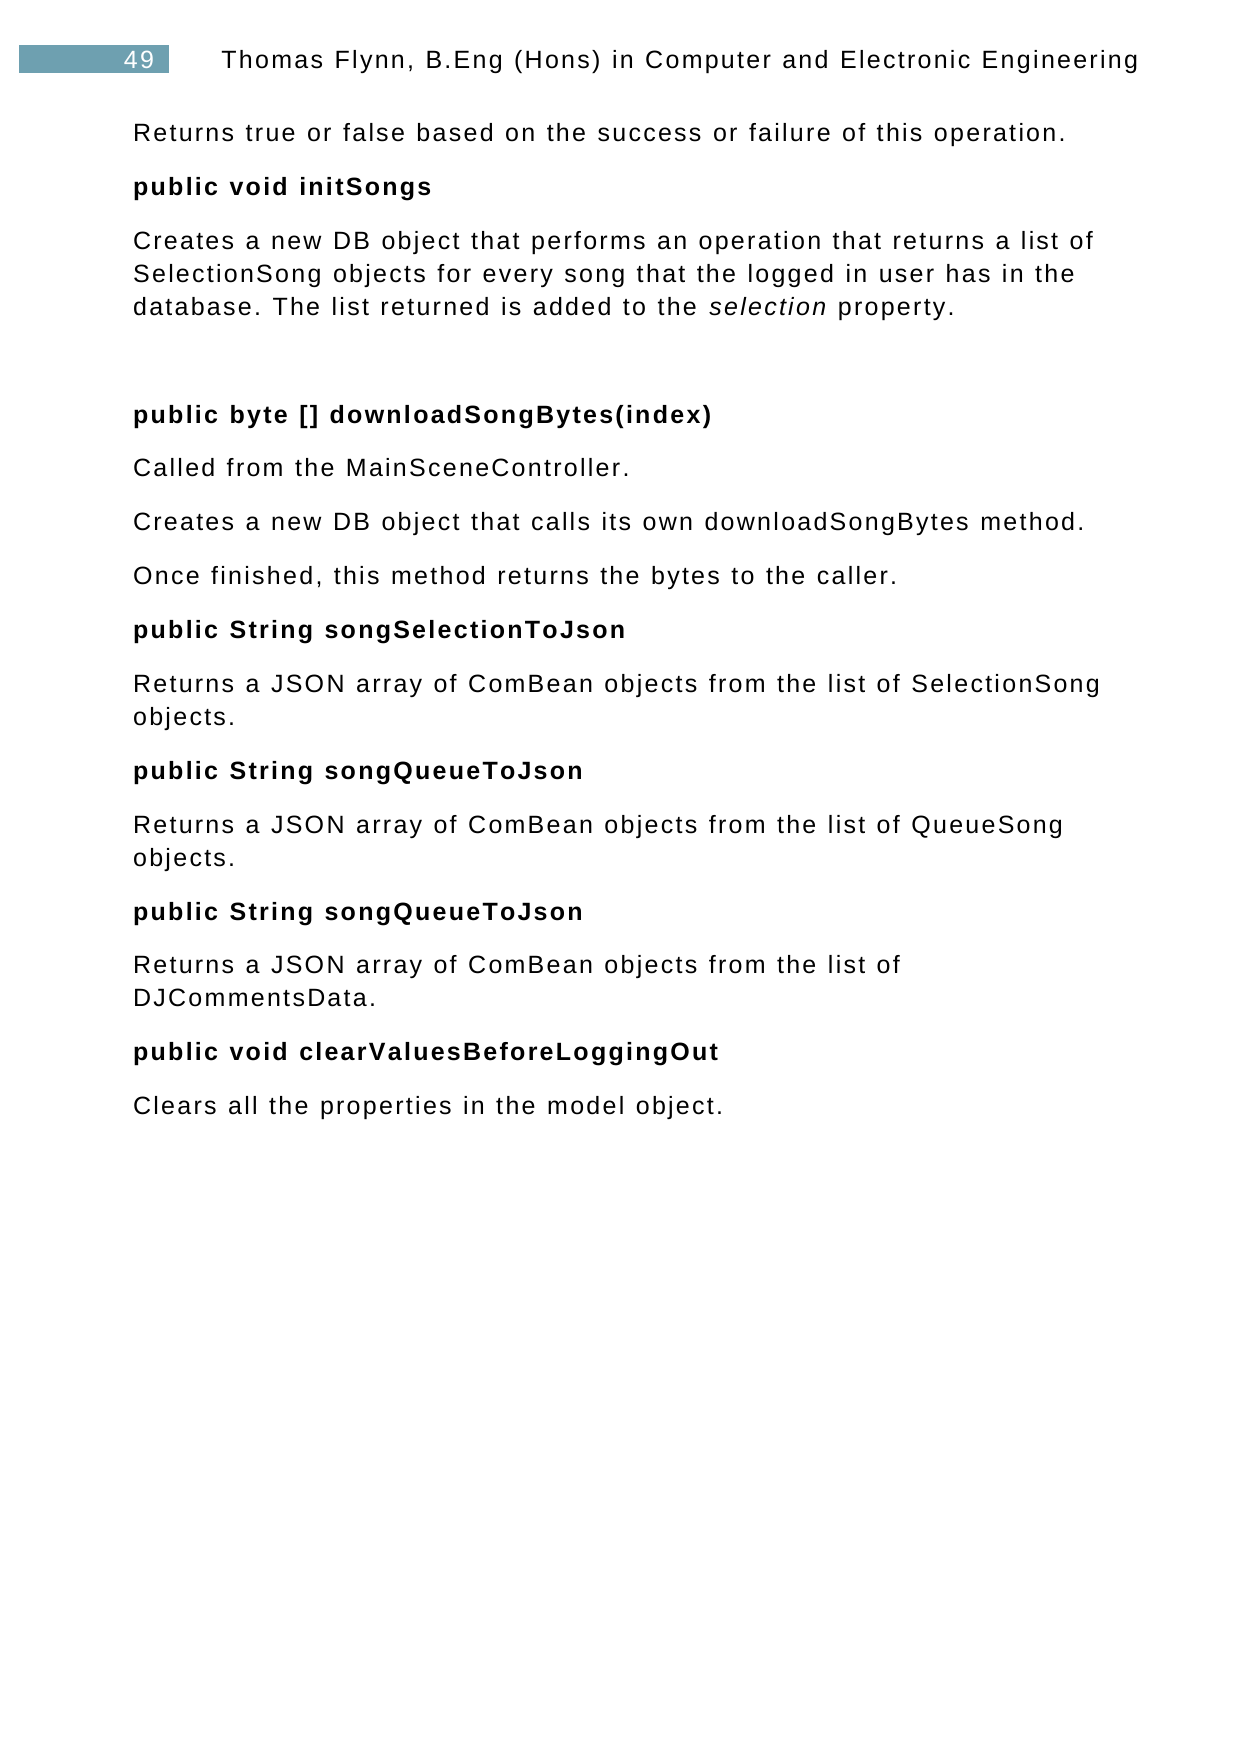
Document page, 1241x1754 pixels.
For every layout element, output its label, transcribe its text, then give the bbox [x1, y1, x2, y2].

text public void initSongs [133, 172, 1122, 201]
text Once finished, this method returns the bytes to the caller. [133, 561, 1122, 590]
text public void clearValuesBeforeLoggingOut [118, 1037, 1122, 1066]
text public String songSelectionToJson [118, 615, 1122, 644]
text public byte [] downloadSongBytes(index) [133, 399, 1122, 428]
text public String songQueueToJson [118, 756, 1122, 784]
text Clears all the properties in the model object. [133, 1091, 1122, 1120]
text Creates a new DB object that performs an operation that returns a list of SelectionSong objects for every song that the logged in user has in the database. The list returned is added to the selection property. [133, 226, 1122, 321]
text Returns a JSON array of ComBean objects from the list of SelectionSong objects. [133, 669, 1122, 731]
text public String songQueueToJson [118, 896, 1122, 925]
text Called from the MainSceneController. [133, 453, 1122, 482]
text Returns a JSON array of ComBean objects from the list of QueueSong objects. [133, 809, 1122, 871]
text Returns a JSON array of ComBean objects from the list of DJCommentsData. [133, 950, 1122, 1012]
text Creates a new DB object that calls its own downloadSongBytes method. [133, 507, 1122, 536]
text Returns true or false based on the success or failure of this operation. [133, 118, 1122, 147]
